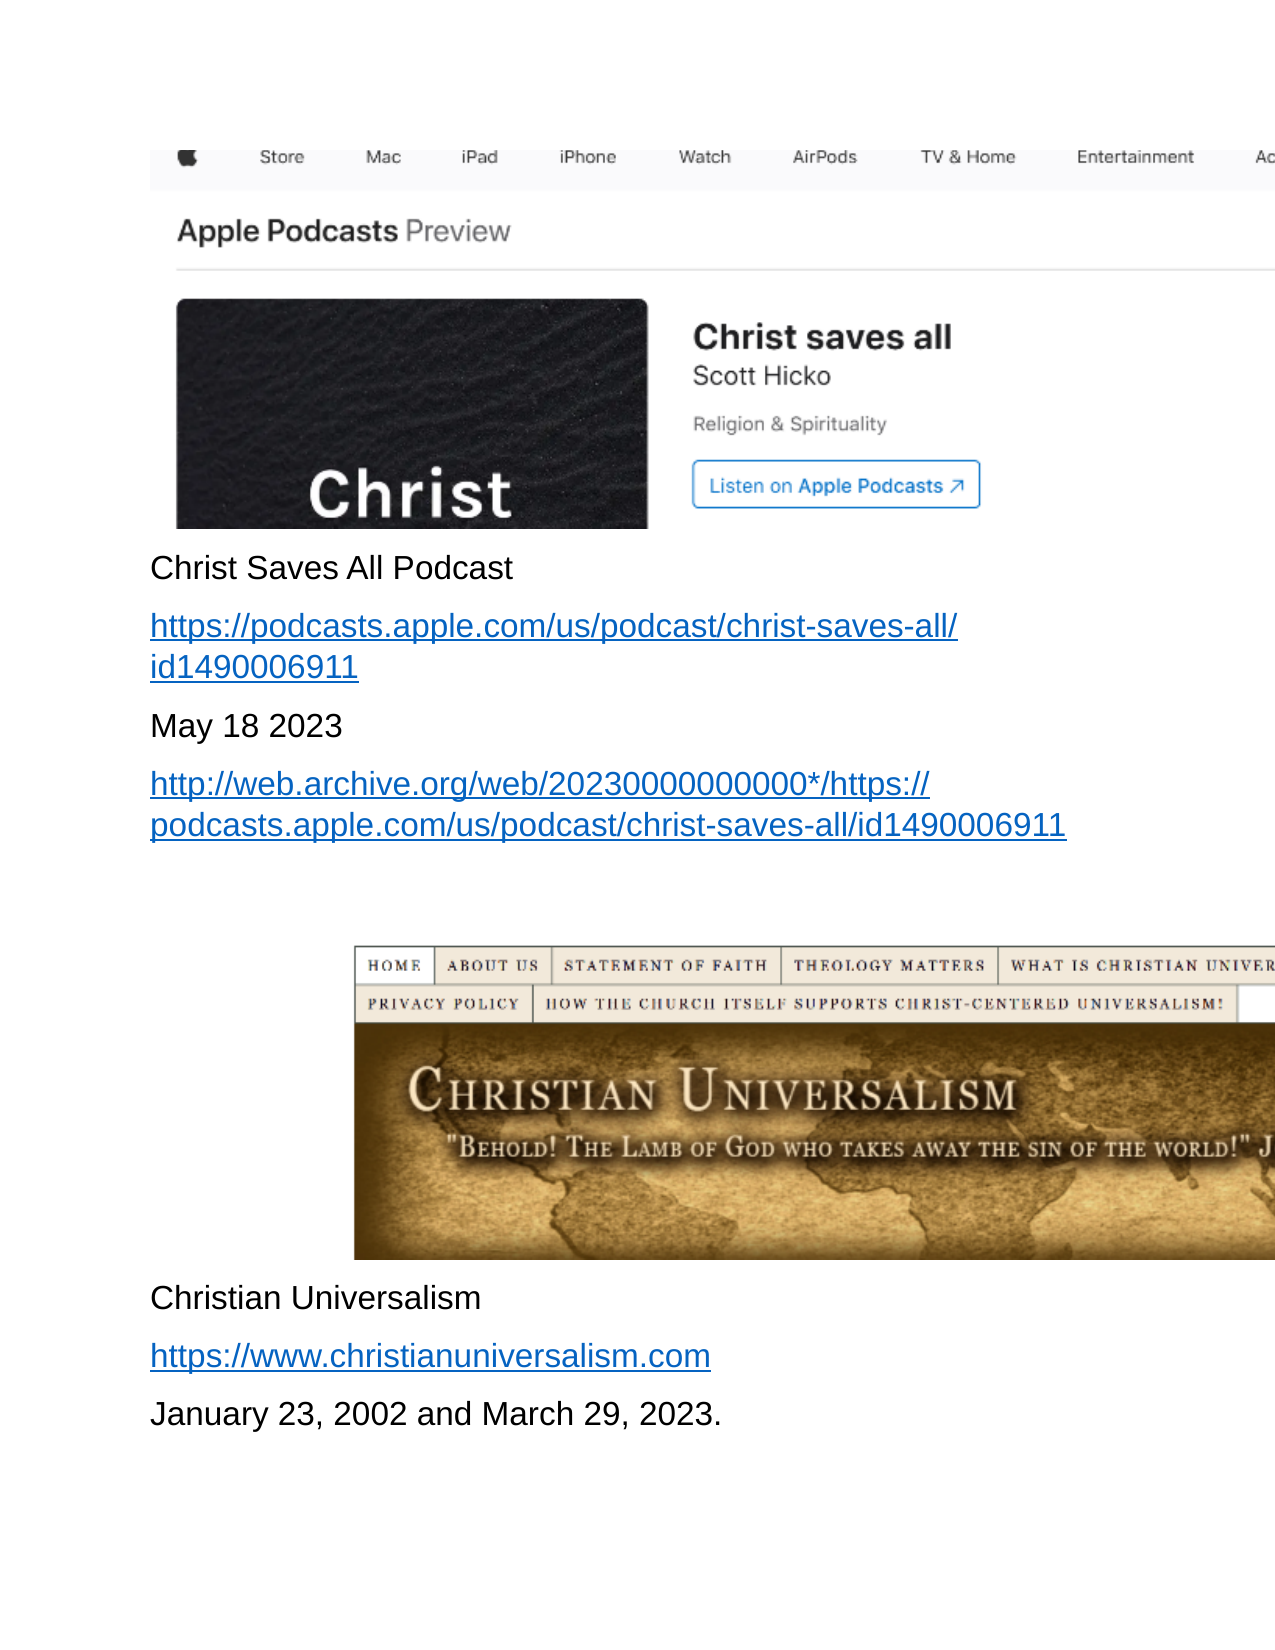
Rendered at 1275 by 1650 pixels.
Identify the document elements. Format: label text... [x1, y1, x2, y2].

text http://web.archive.org/web/20230000000000*/https://podcasts.apple.com/us/podcast/christ-saves-all/id1490006911 [150, 764, 1125, 844]
picture [150, 150, 1275, 529]
text Christ Saves All Podcast [150, 548, 1125, 586]
picture [150, 921, 1275, 1260]
text Christian Universalism [150, 1278, 1125, 1317]
text January 23, 2002 and March 29, 2023. [150, 1394, 1125, 1433]
text https://podcasts.apple.com/us/podcast/christ-saves-all/id1490006911 [150, 606, 1125, 686]
text https://www.christianuniversalism.com [150, 1336, 1125, 1375]
text May 18 2023 [150, 706, 1125, 744]
